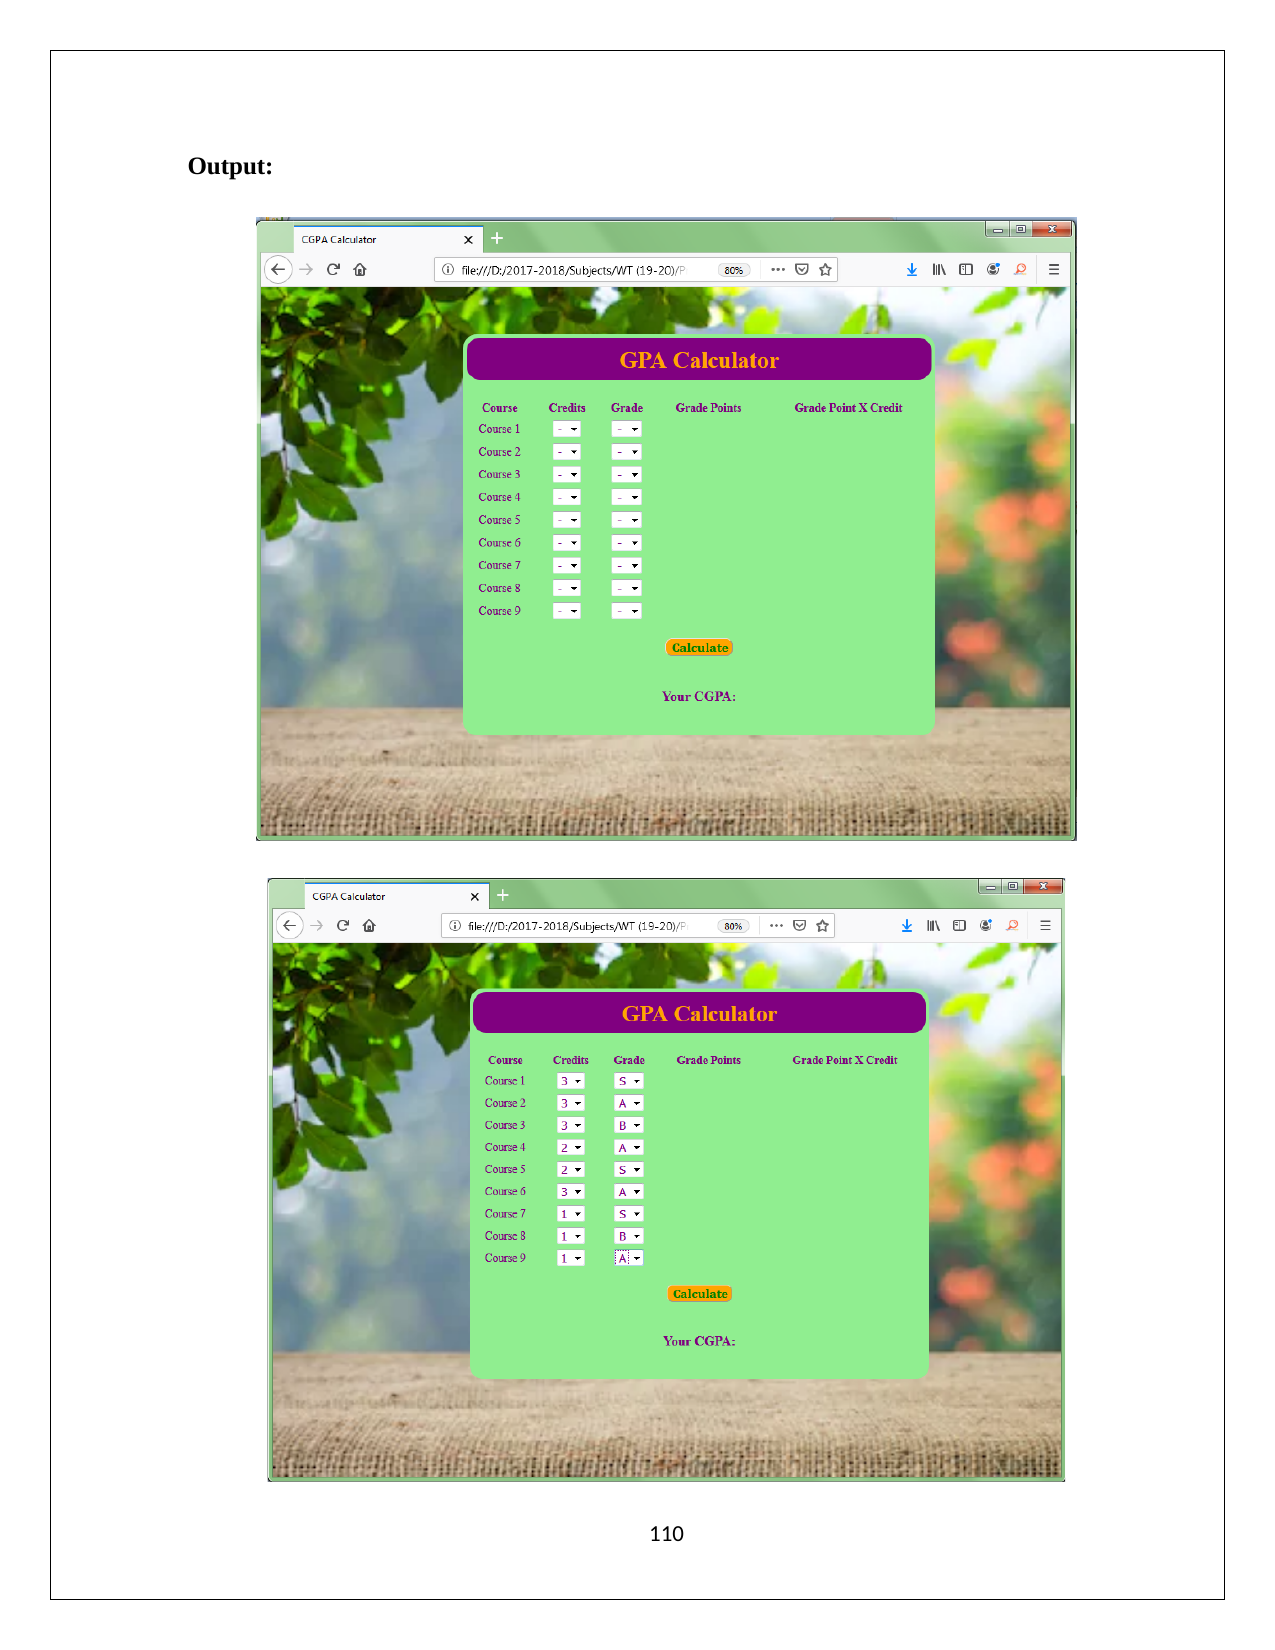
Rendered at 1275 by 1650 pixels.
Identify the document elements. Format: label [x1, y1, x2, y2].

picture [256, 217, 1077, 841]
picture [267, 878, 1066, 1482]
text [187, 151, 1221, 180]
